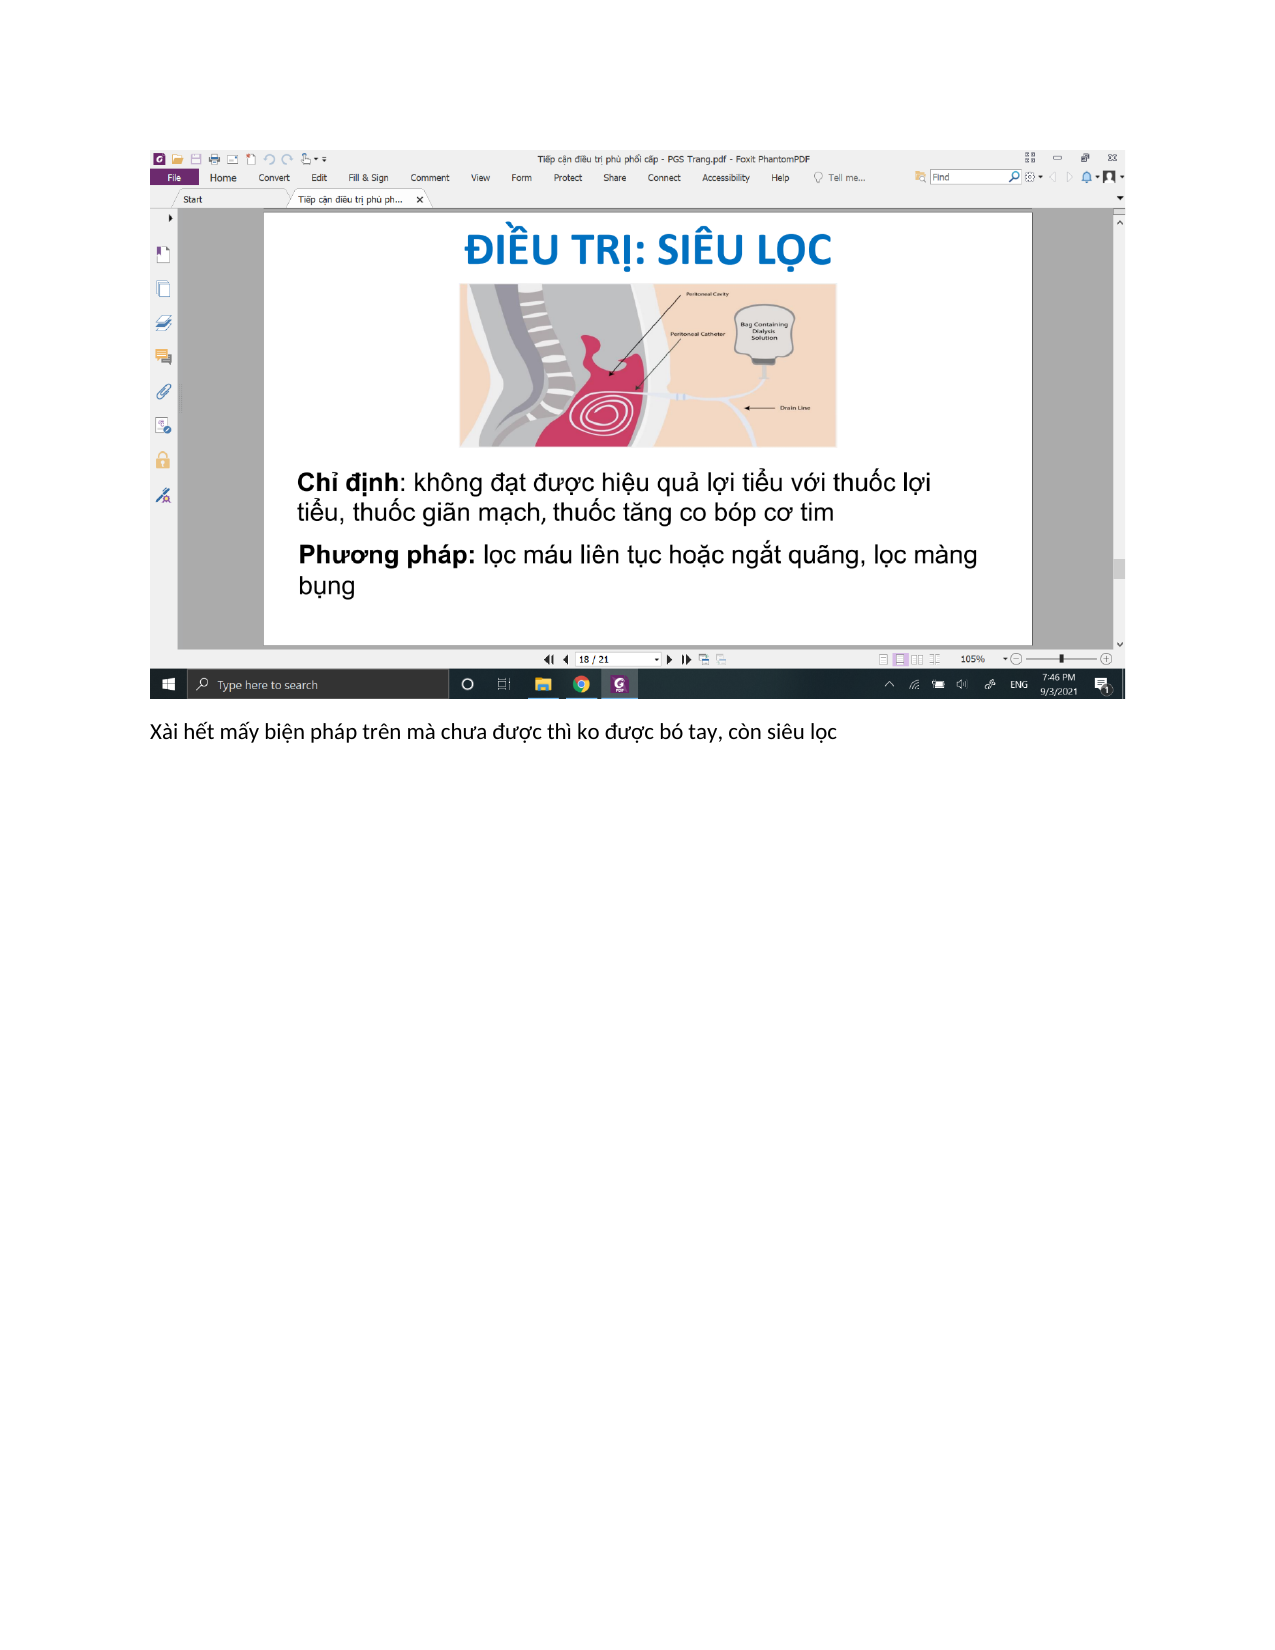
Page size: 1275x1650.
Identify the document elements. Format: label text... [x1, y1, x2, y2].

text Xài hết mấy biện pháp trên mà chưa được thì ko được bó tay, còn siêu lọc [150, 717, 1125, 745]
picture [150, 150, 1125, 699]
